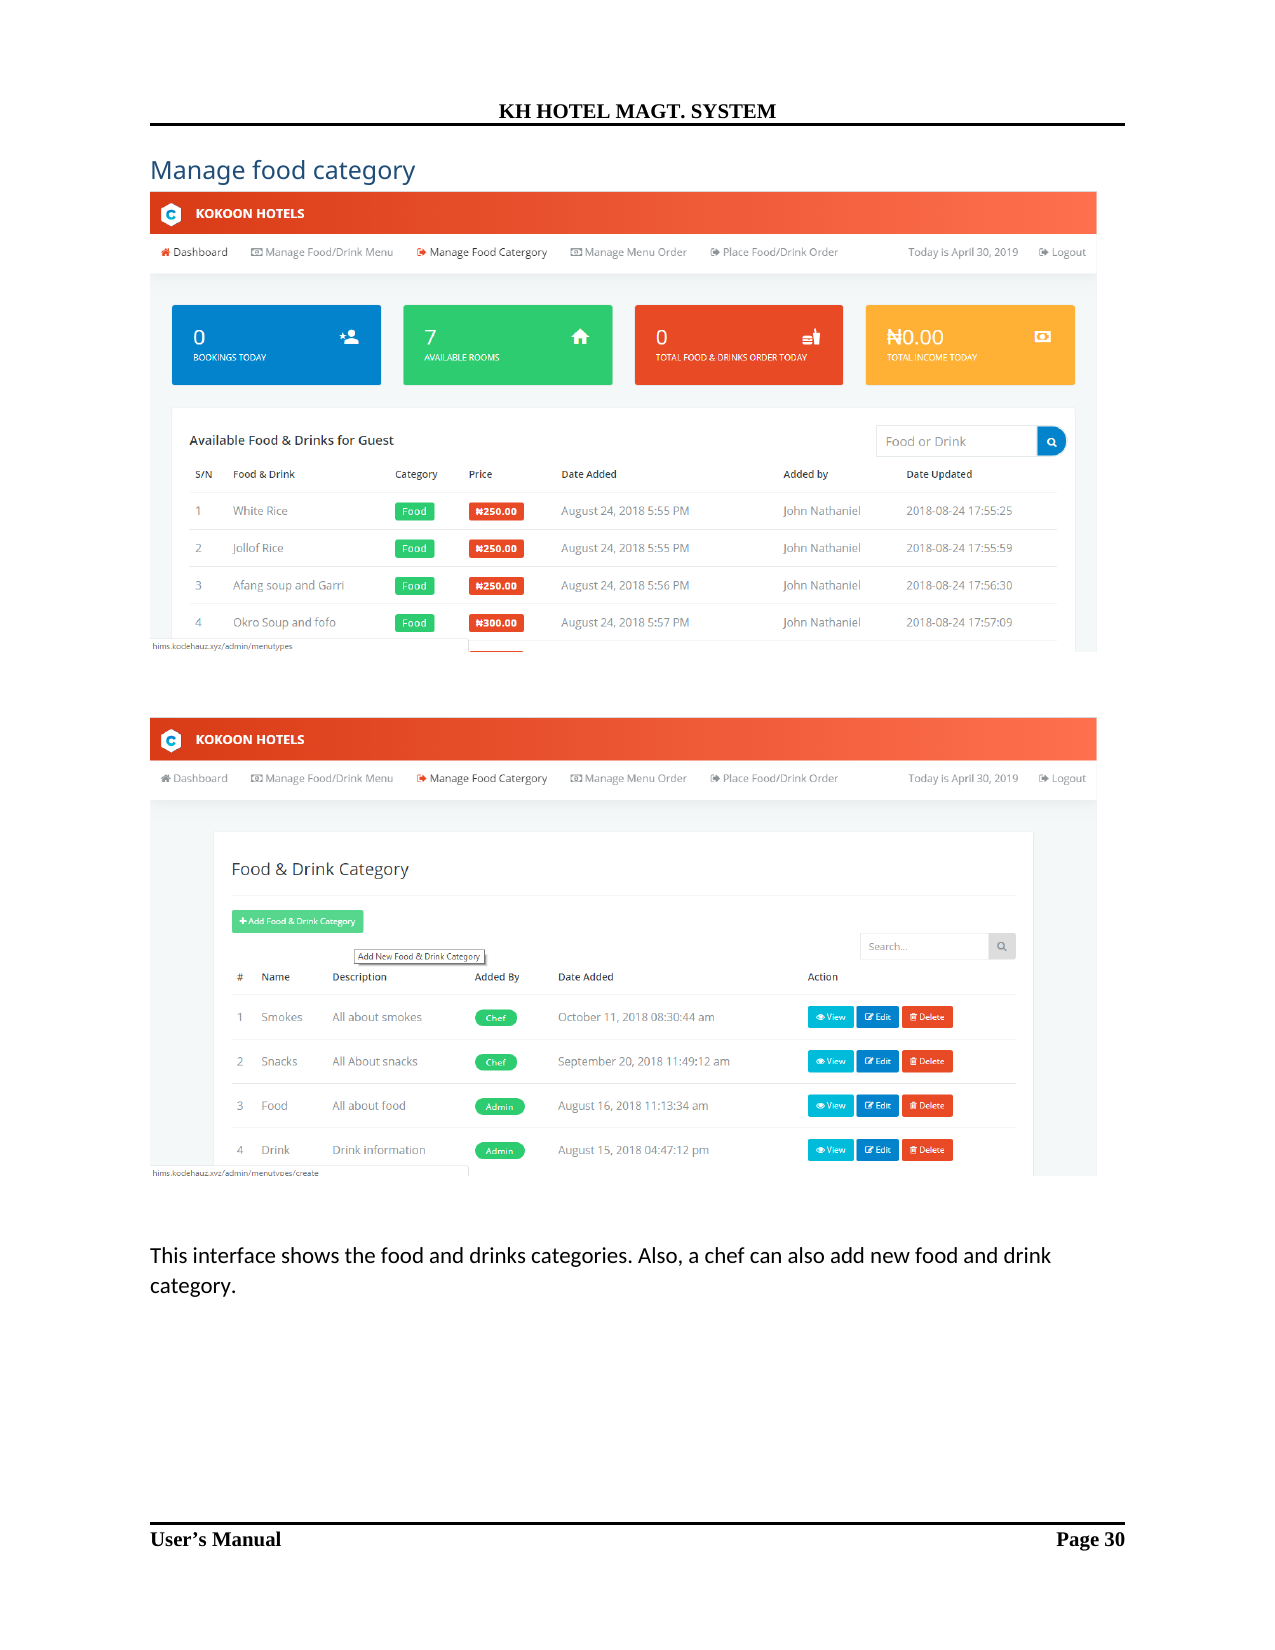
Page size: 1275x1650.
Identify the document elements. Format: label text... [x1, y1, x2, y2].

subtitle Manage food category [150, 152, 1125, 186]
text This interface shows the food and drinks categories. Also, a chef can also add new food and drink category. [150, 1241, 1125, 1299]
picture [150, 189, 1097, 652]
picture [150, 717, 1097, 1176]
